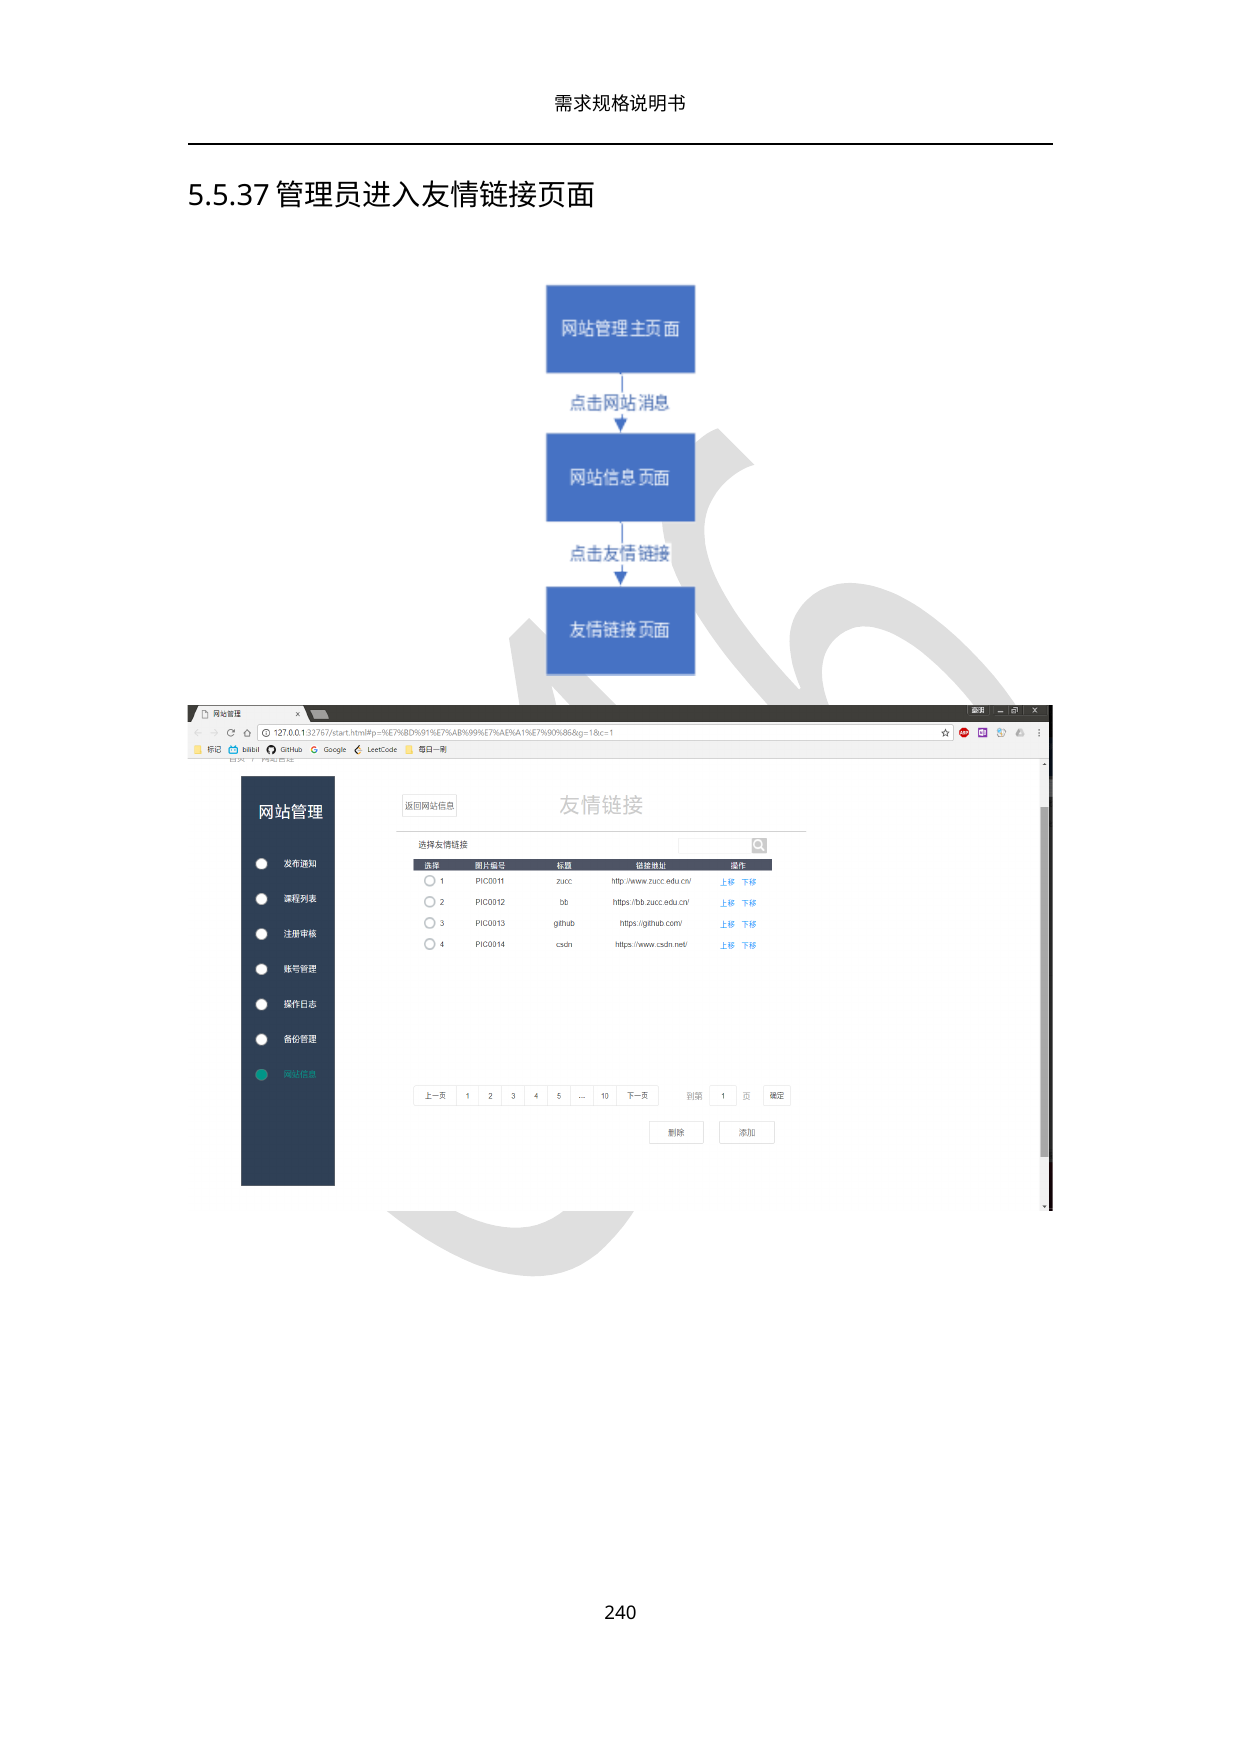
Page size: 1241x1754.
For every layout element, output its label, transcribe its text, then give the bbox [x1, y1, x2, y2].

picture [187, 705, 1053, 1211]
subtitle 管理员进入友情链接页面 [187, 160, 1053, 225]
